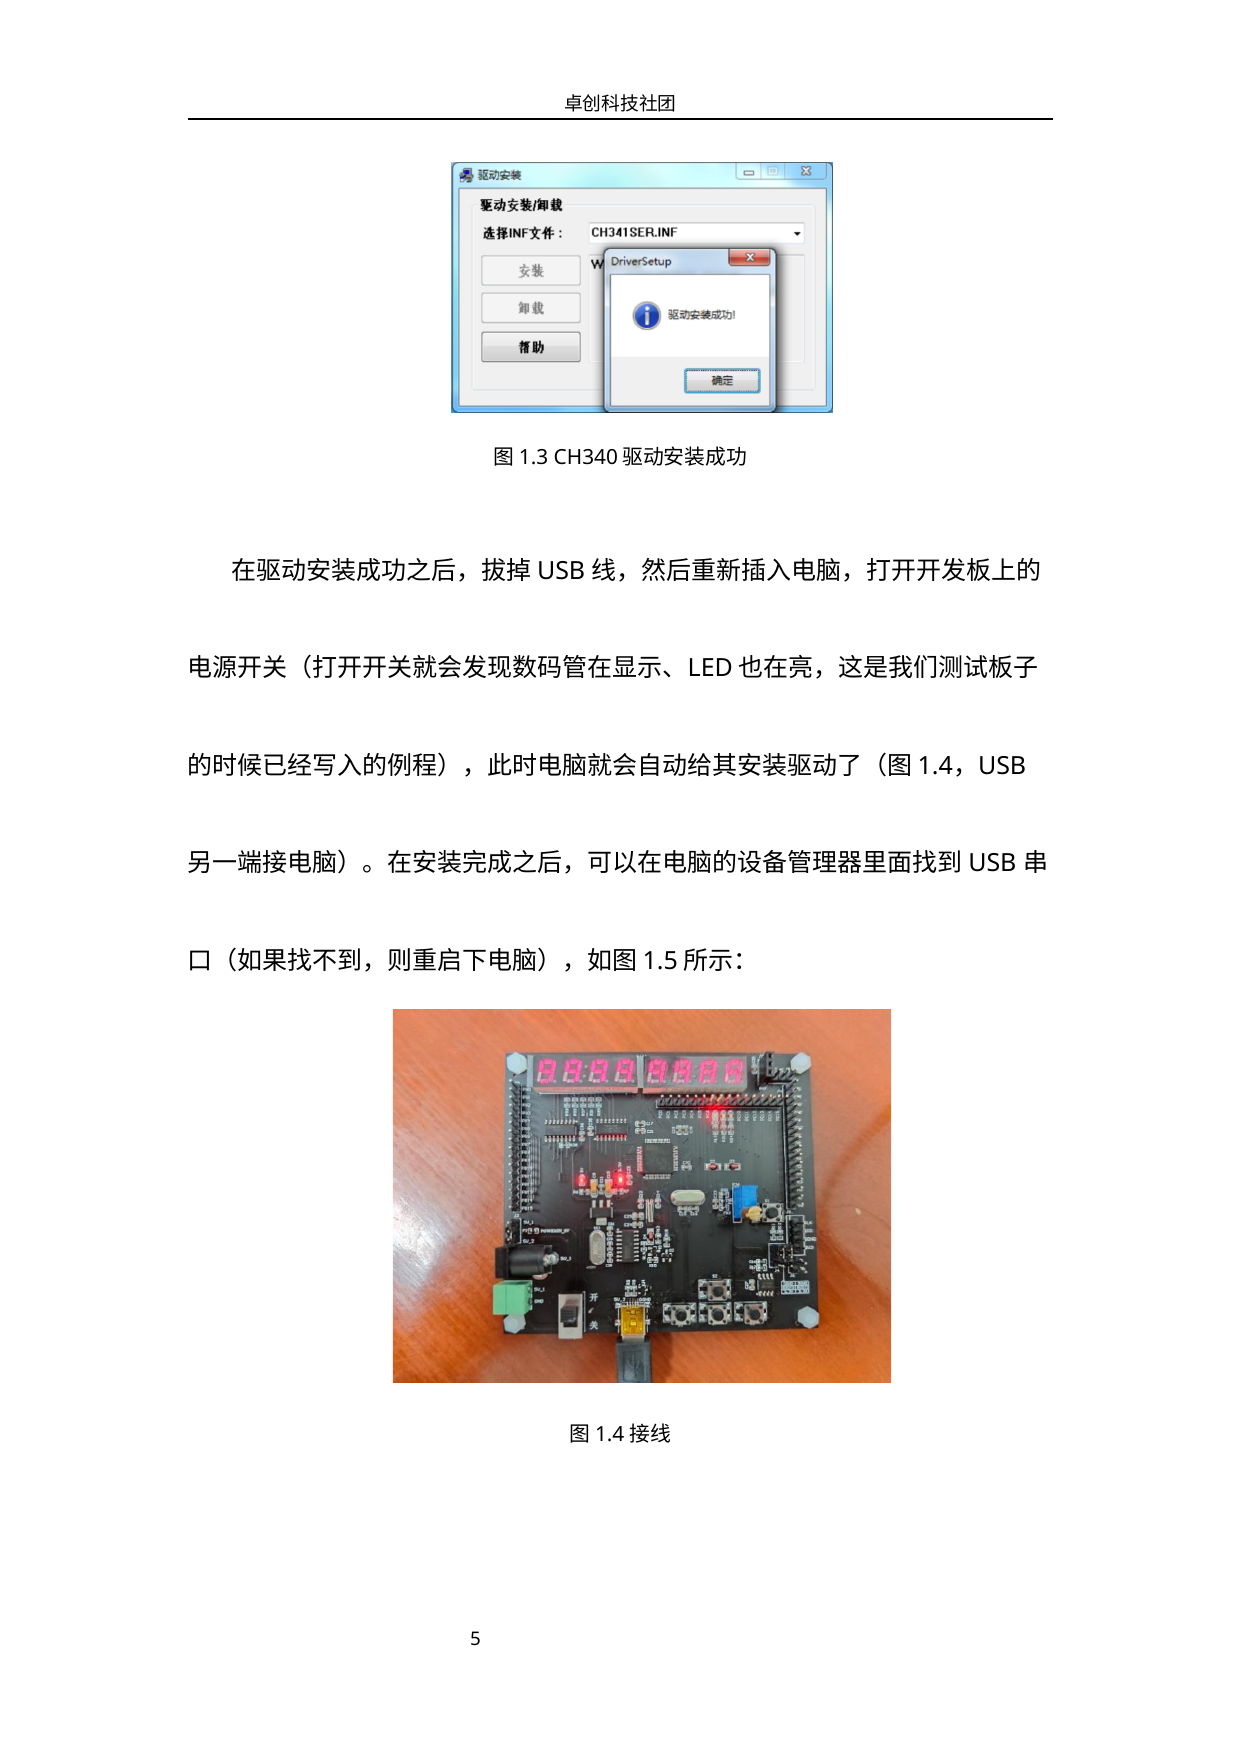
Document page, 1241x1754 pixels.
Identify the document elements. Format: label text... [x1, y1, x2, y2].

text 图 1.4 接线 [187, 1416, 1053, 1449]
picture [392, 1009, 892, 1383]
text 图 1.3 CH340驱动安装成功 [187, 439, 1053, 471]
picture [451, 162, 833, 413]
text 在驱动安装成功之后，拔掉 USB 线，然后重新插入电脑，打开开发板上的电源开关（打开开关就会发现数码管在显示、LED也在亮，这是我们测试板子的时候已经写入的例程），此时电脑就会自动给其安装驱动了（图1.4，USB另一端接电脑）。在安装完成之后，可以在电脑的设备管理器里面找到 USB 串口（如果找不到，则重启下电脑），如图1.5所示： [187, 536, 1053, 991]
